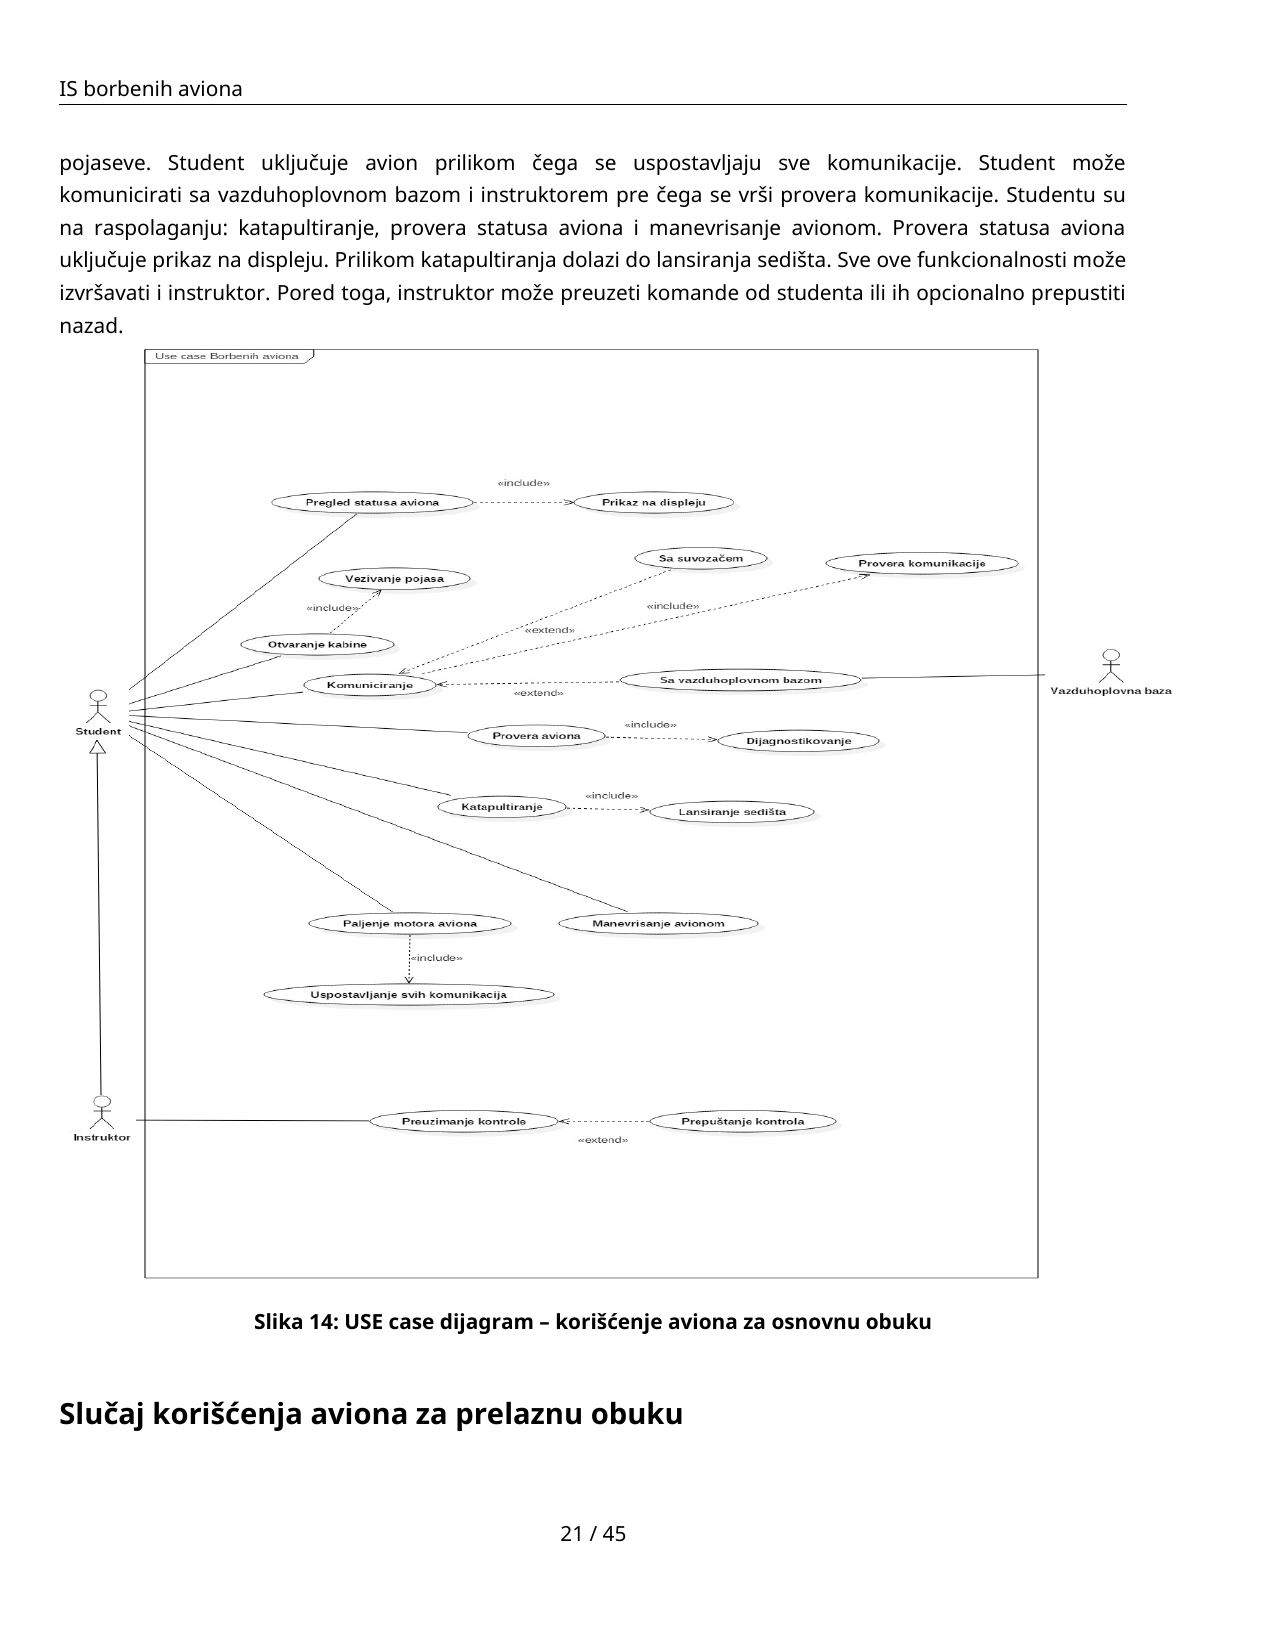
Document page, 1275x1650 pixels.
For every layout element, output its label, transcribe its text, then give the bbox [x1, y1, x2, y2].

picture [59, 343, 1213, 1303]
text Slika 14: USE case dijagram – korišćenje aviona za osnovnu obuku [59, 1307, 1127, 1335]
subtitle Slučaj korišćenja aviona za prelaznu obuku [59, 1393, 1127, 1433]
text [59, 148, 1127, 339]
